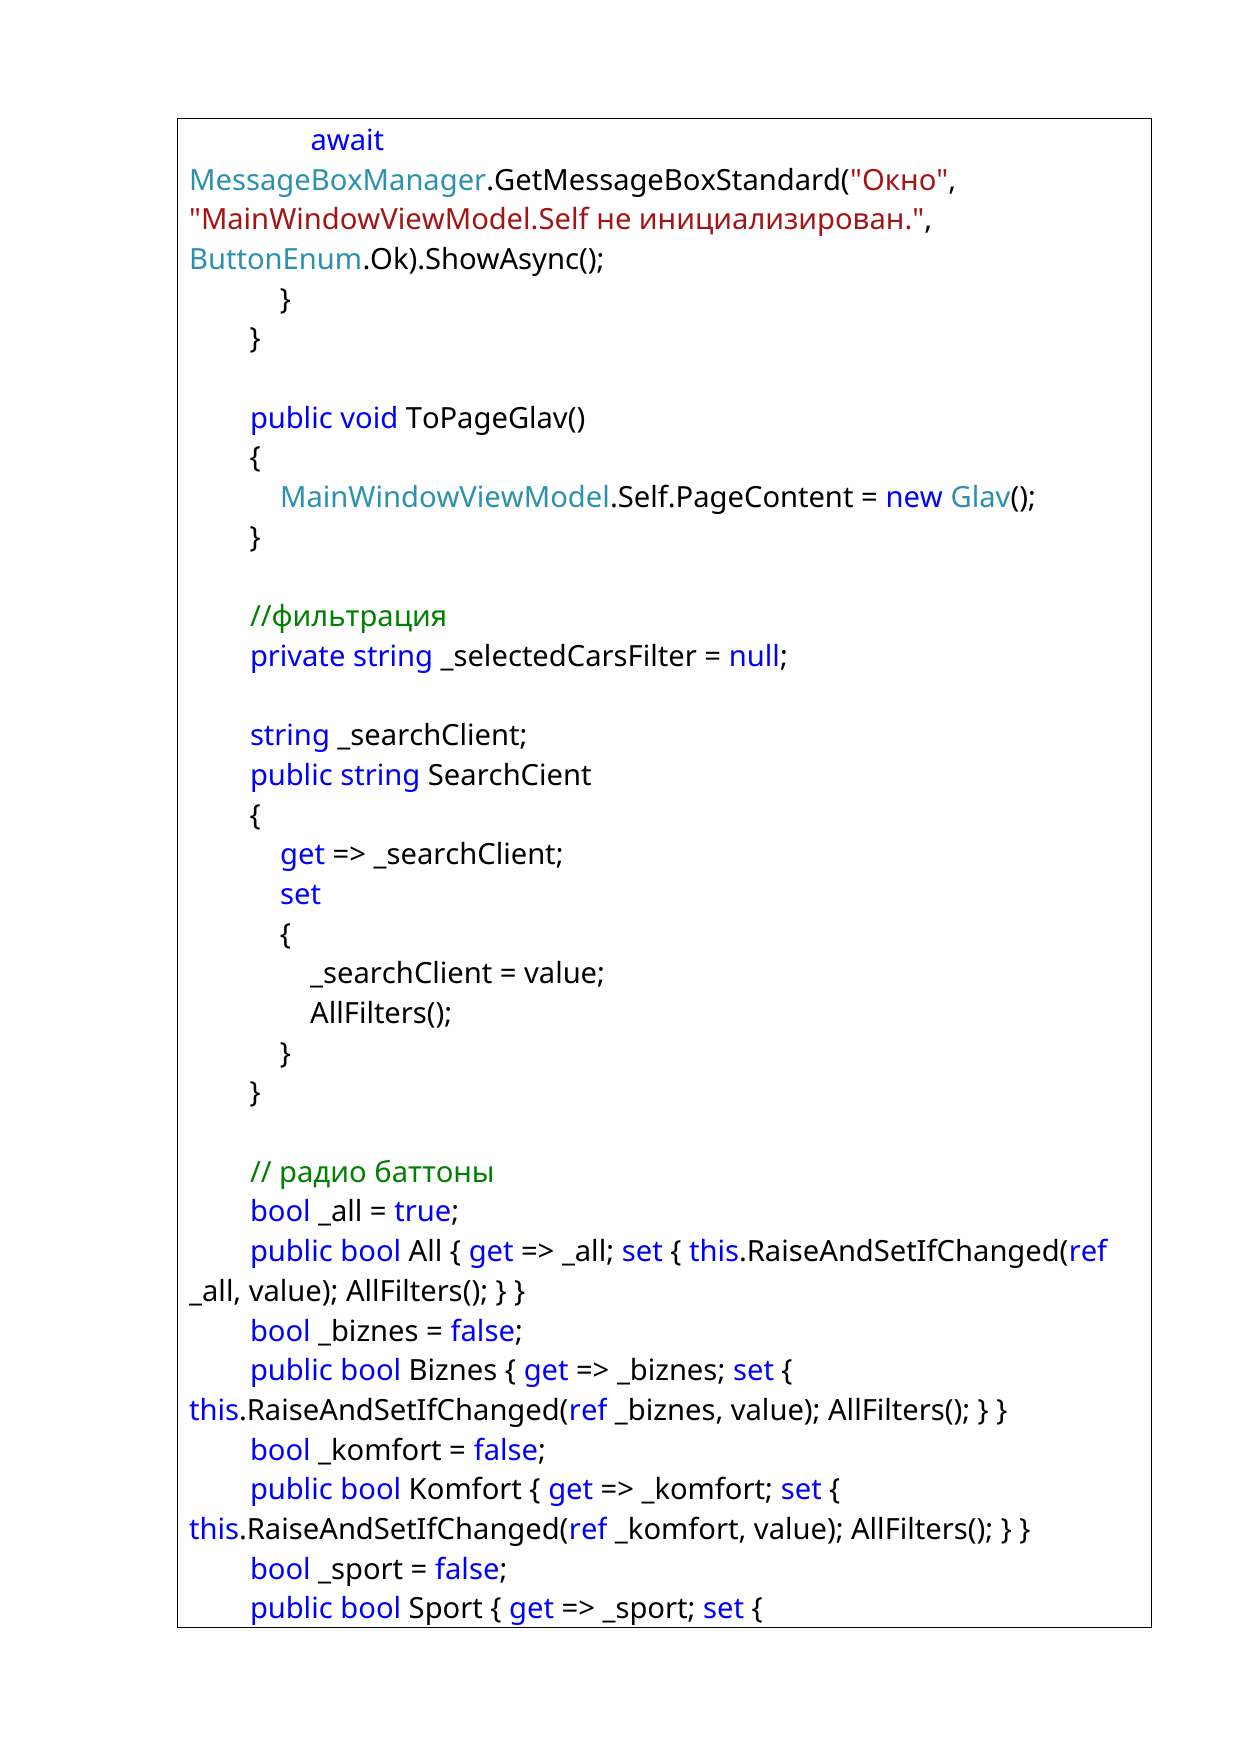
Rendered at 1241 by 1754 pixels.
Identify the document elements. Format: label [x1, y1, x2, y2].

table_header [178, 119, 1151, 1627]
